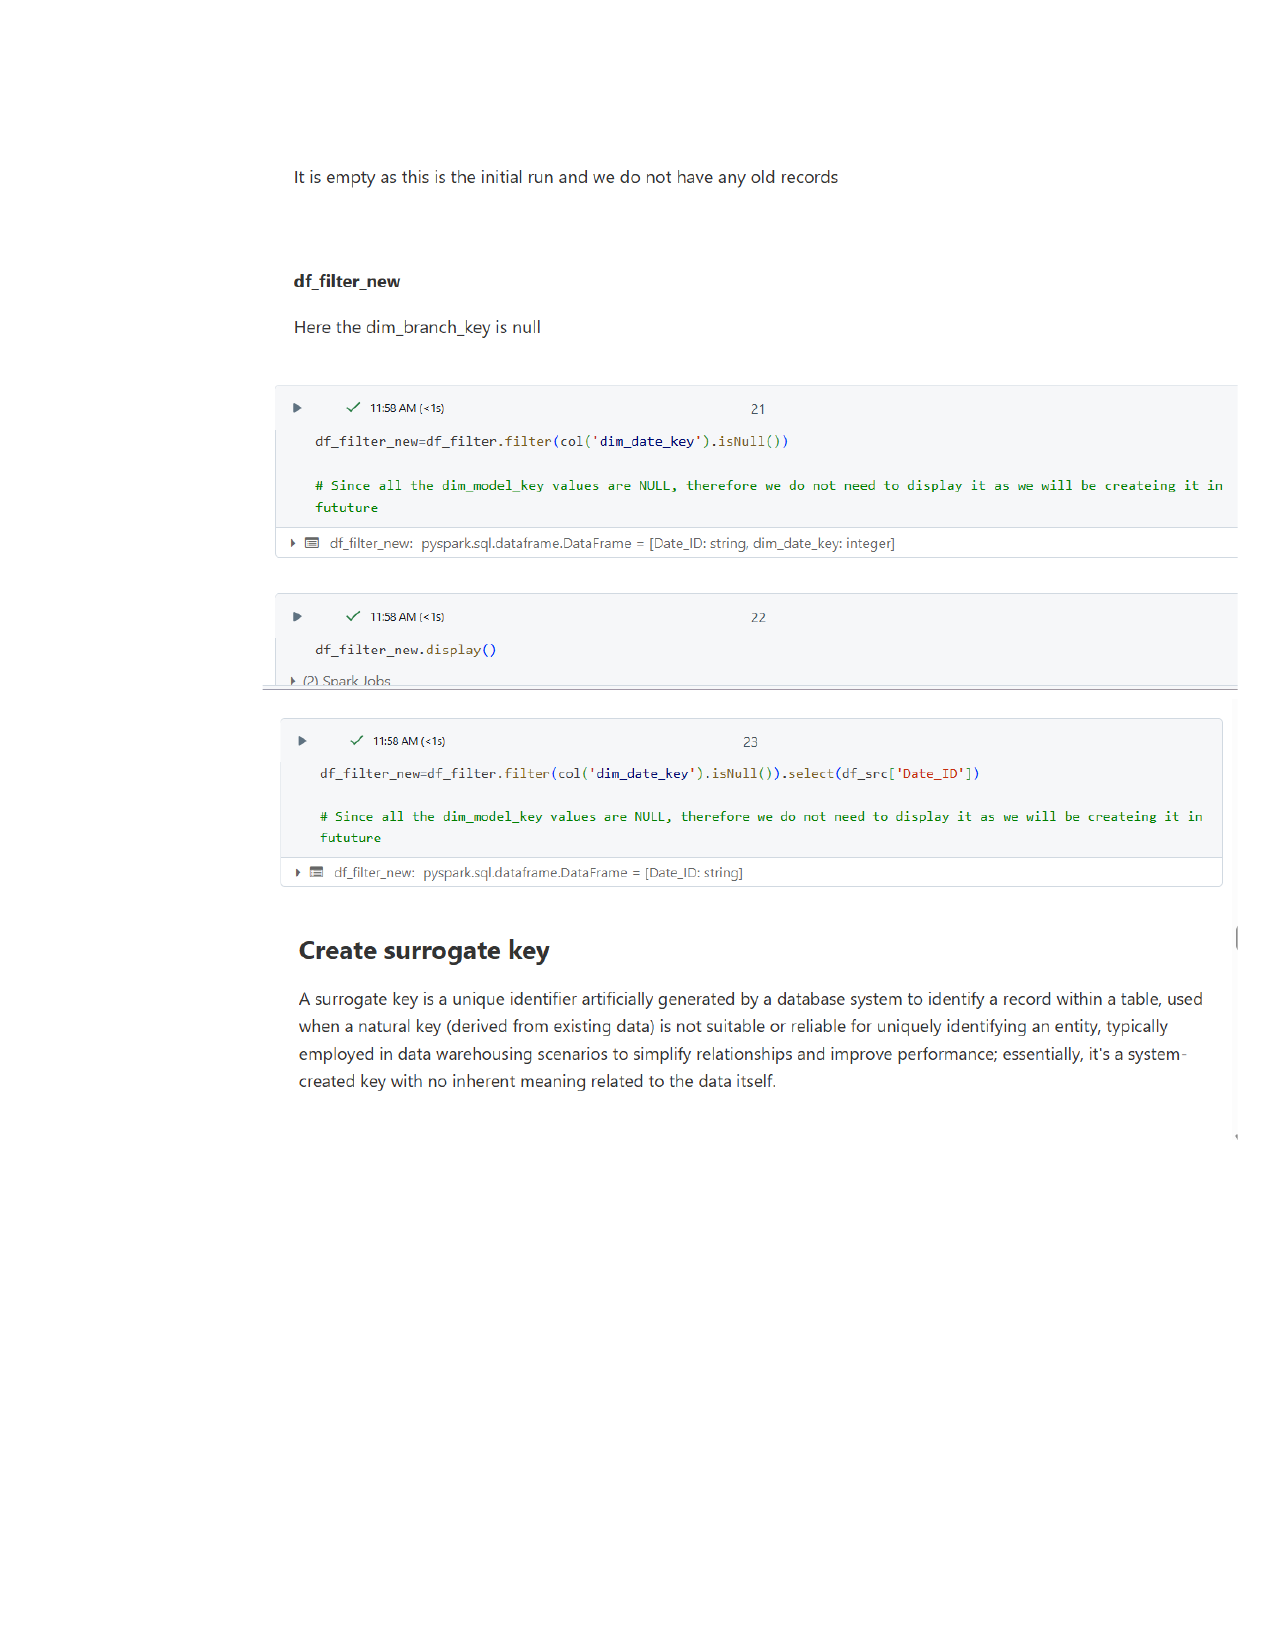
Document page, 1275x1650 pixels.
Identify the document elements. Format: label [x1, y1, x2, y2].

picture [262, 699, 1238, 1140]
picture [262, 150, 1238, 690]
